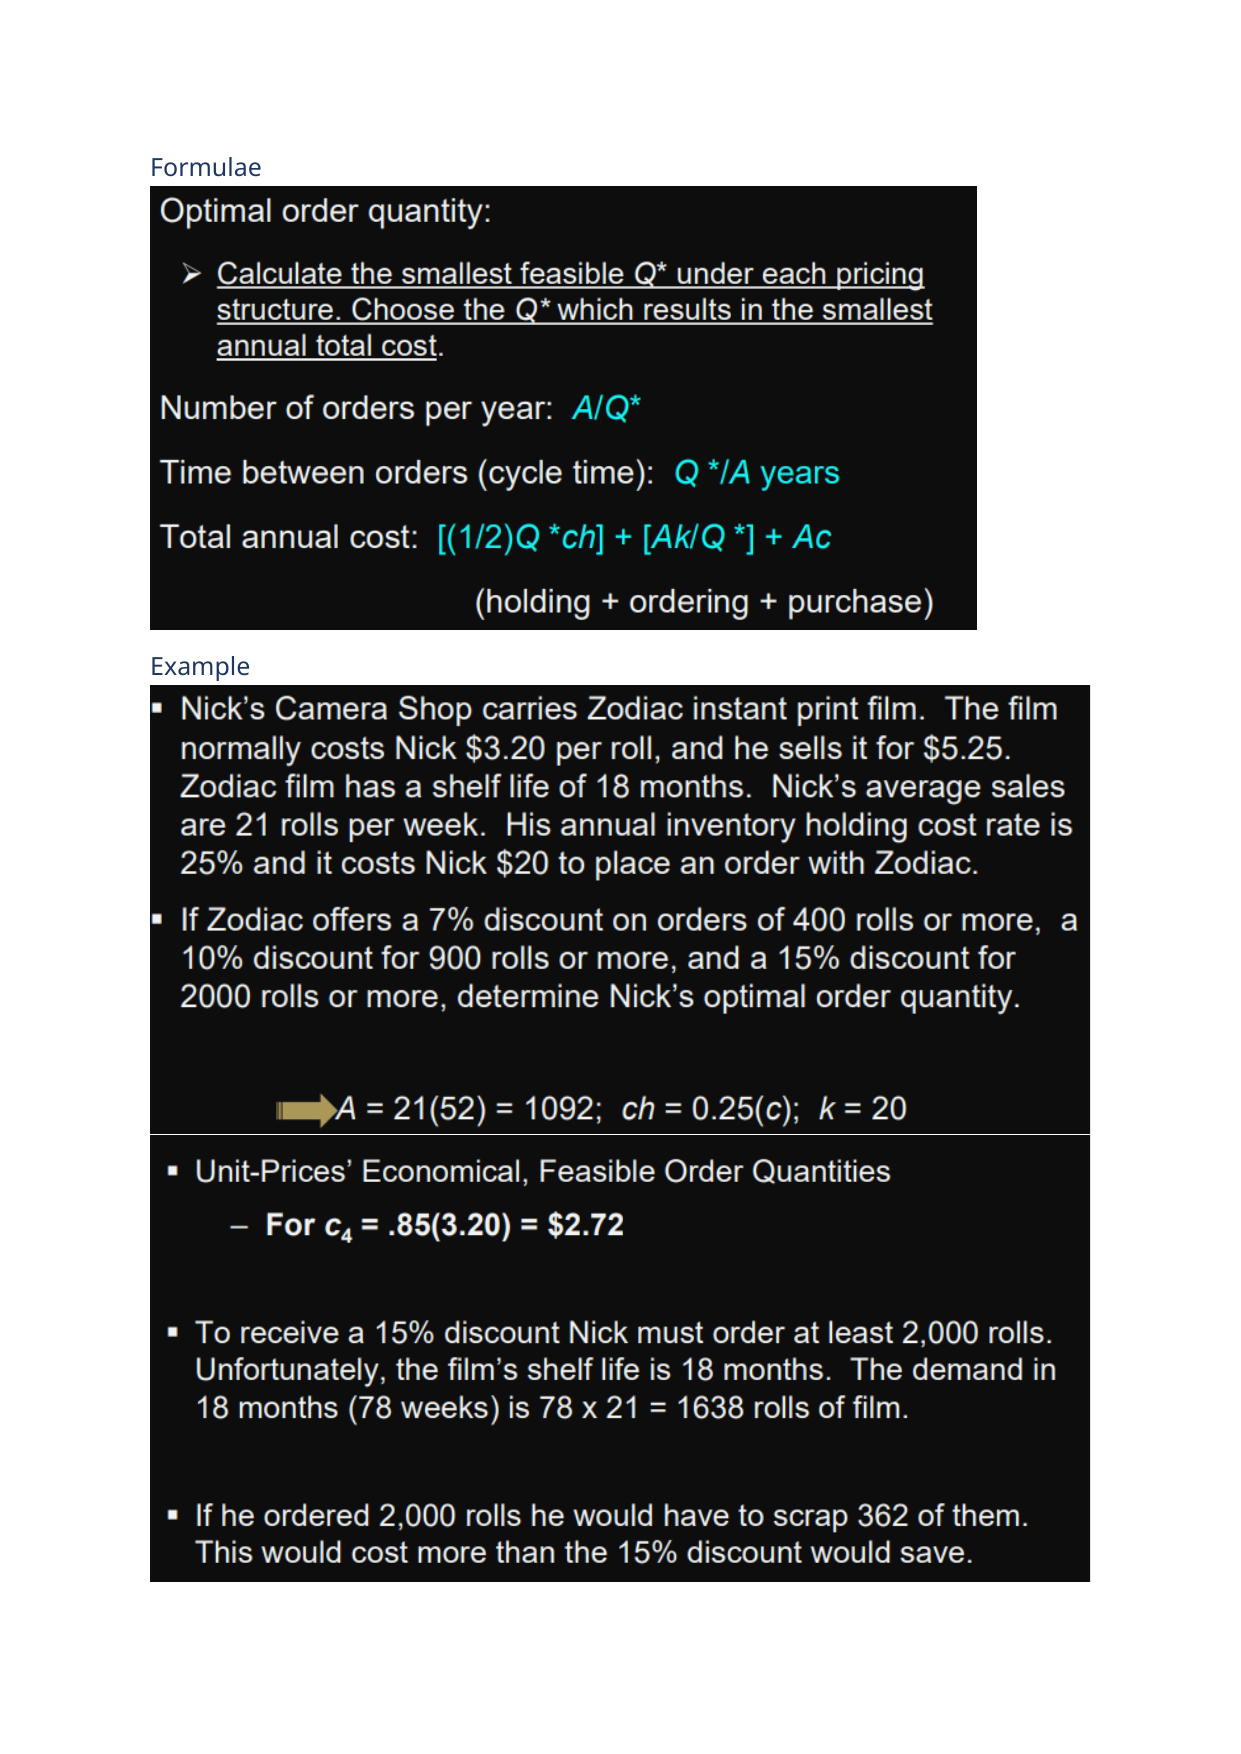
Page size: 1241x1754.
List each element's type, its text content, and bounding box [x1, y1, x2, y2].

picture [150, 1135, 1091, 1582]
subtitle Example [150, 648, 1090, 682]
picture [150, 186, 977, 630]
subtitle Formulae [150, 150, 1090, 184]
picture [150, 685, 1091, 1134]
